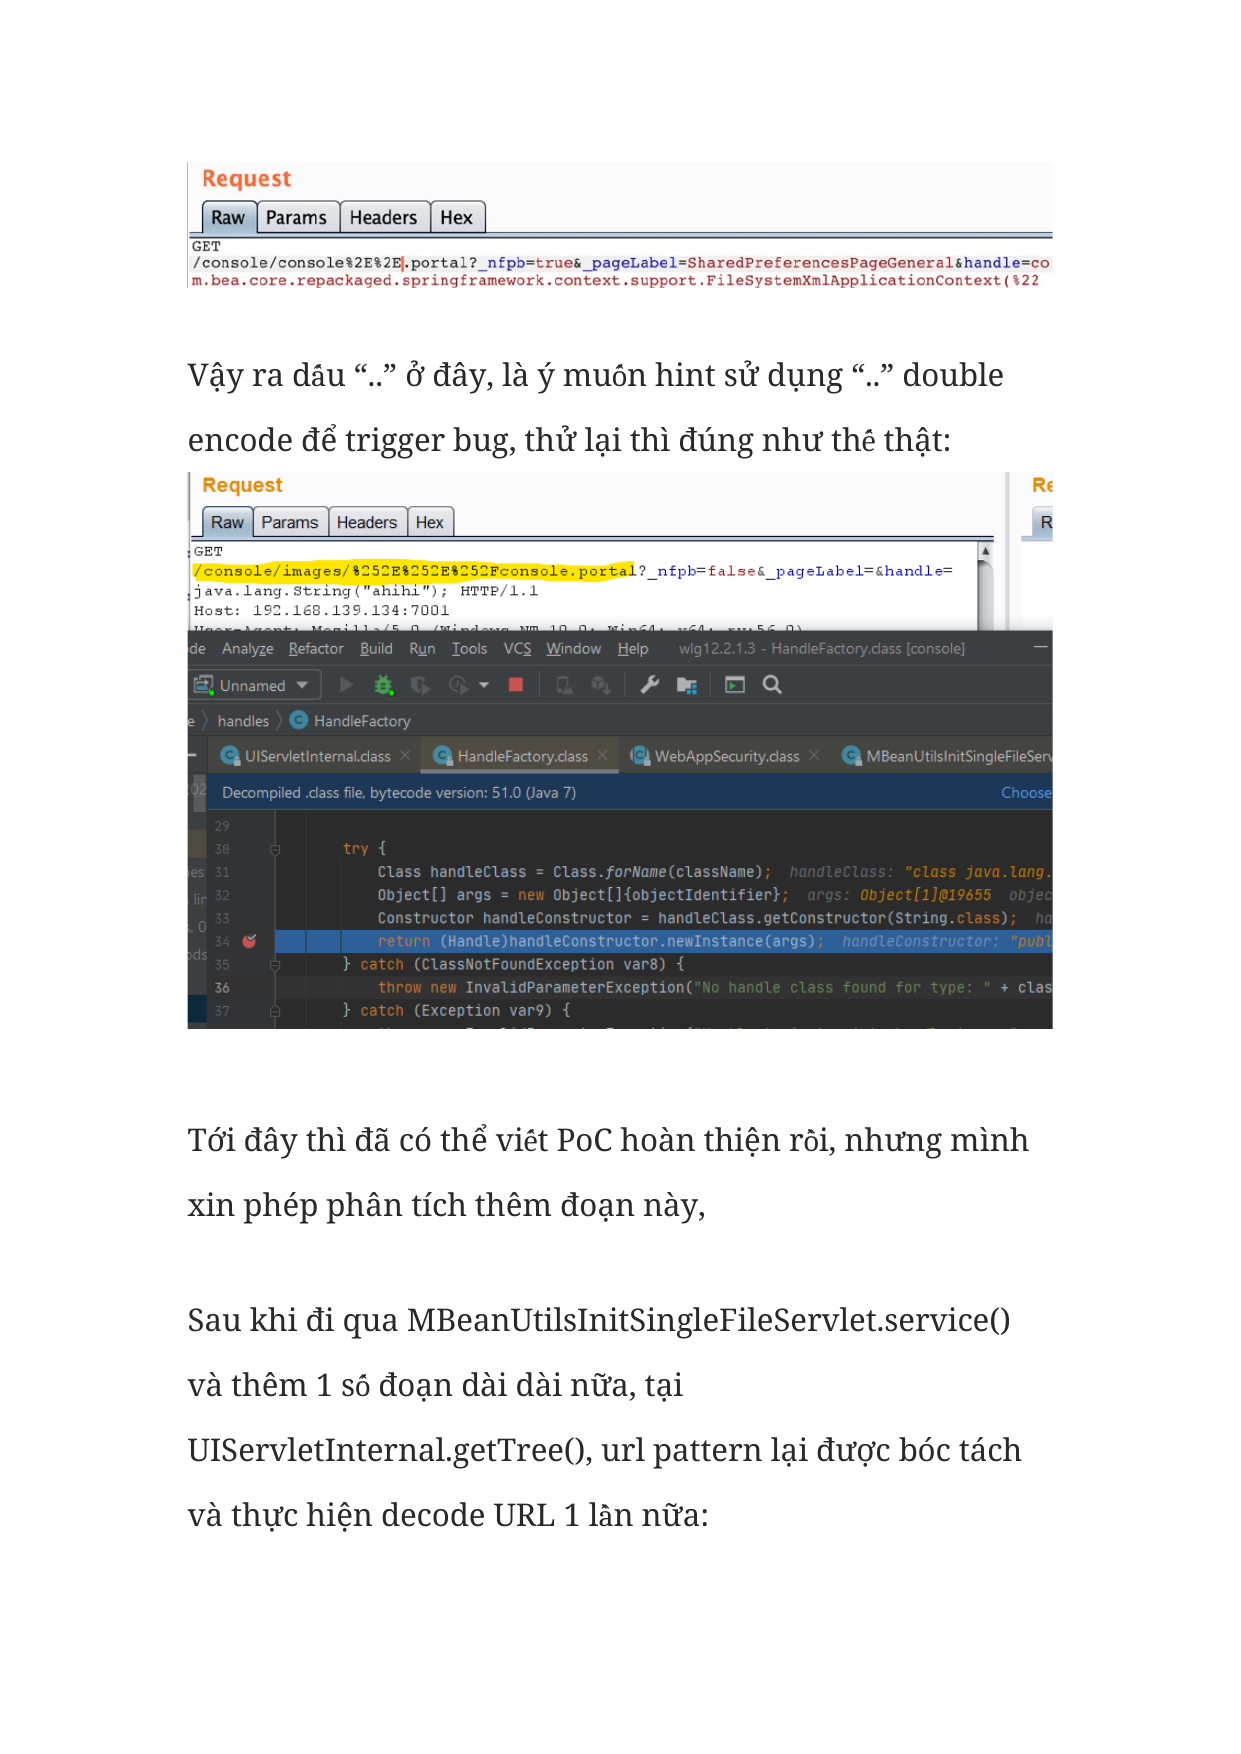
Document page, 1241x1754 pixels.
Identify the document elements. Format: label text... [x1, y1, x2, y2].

picture [187, 472, 1053, 1029]
text Sau khi đi qua MBeanUtilsInitSingleFileServlet.service() và thêm 1 số đoạn dài dài nữa, tại UIServletInternal.getTree(), url pattern lại được bóc tách và thực hiện decode URL 1 lần nữa: [187, 1287, 1053, 1547]
picture [187, 162, 1053, 288]
text Tới đây thì đã có thể viết PoC hoàn thiện rồi, nhưng mình xin phép phân tích thêm đoạn này, [187, 1107, 1053, 1237]
text Vậy ra dấu “..” ở đây, là ý muốn hint sử dụng “..” double encode để trigger bug, thử lại thì đúng như thế thật: [187, 342, 1053, 472]
